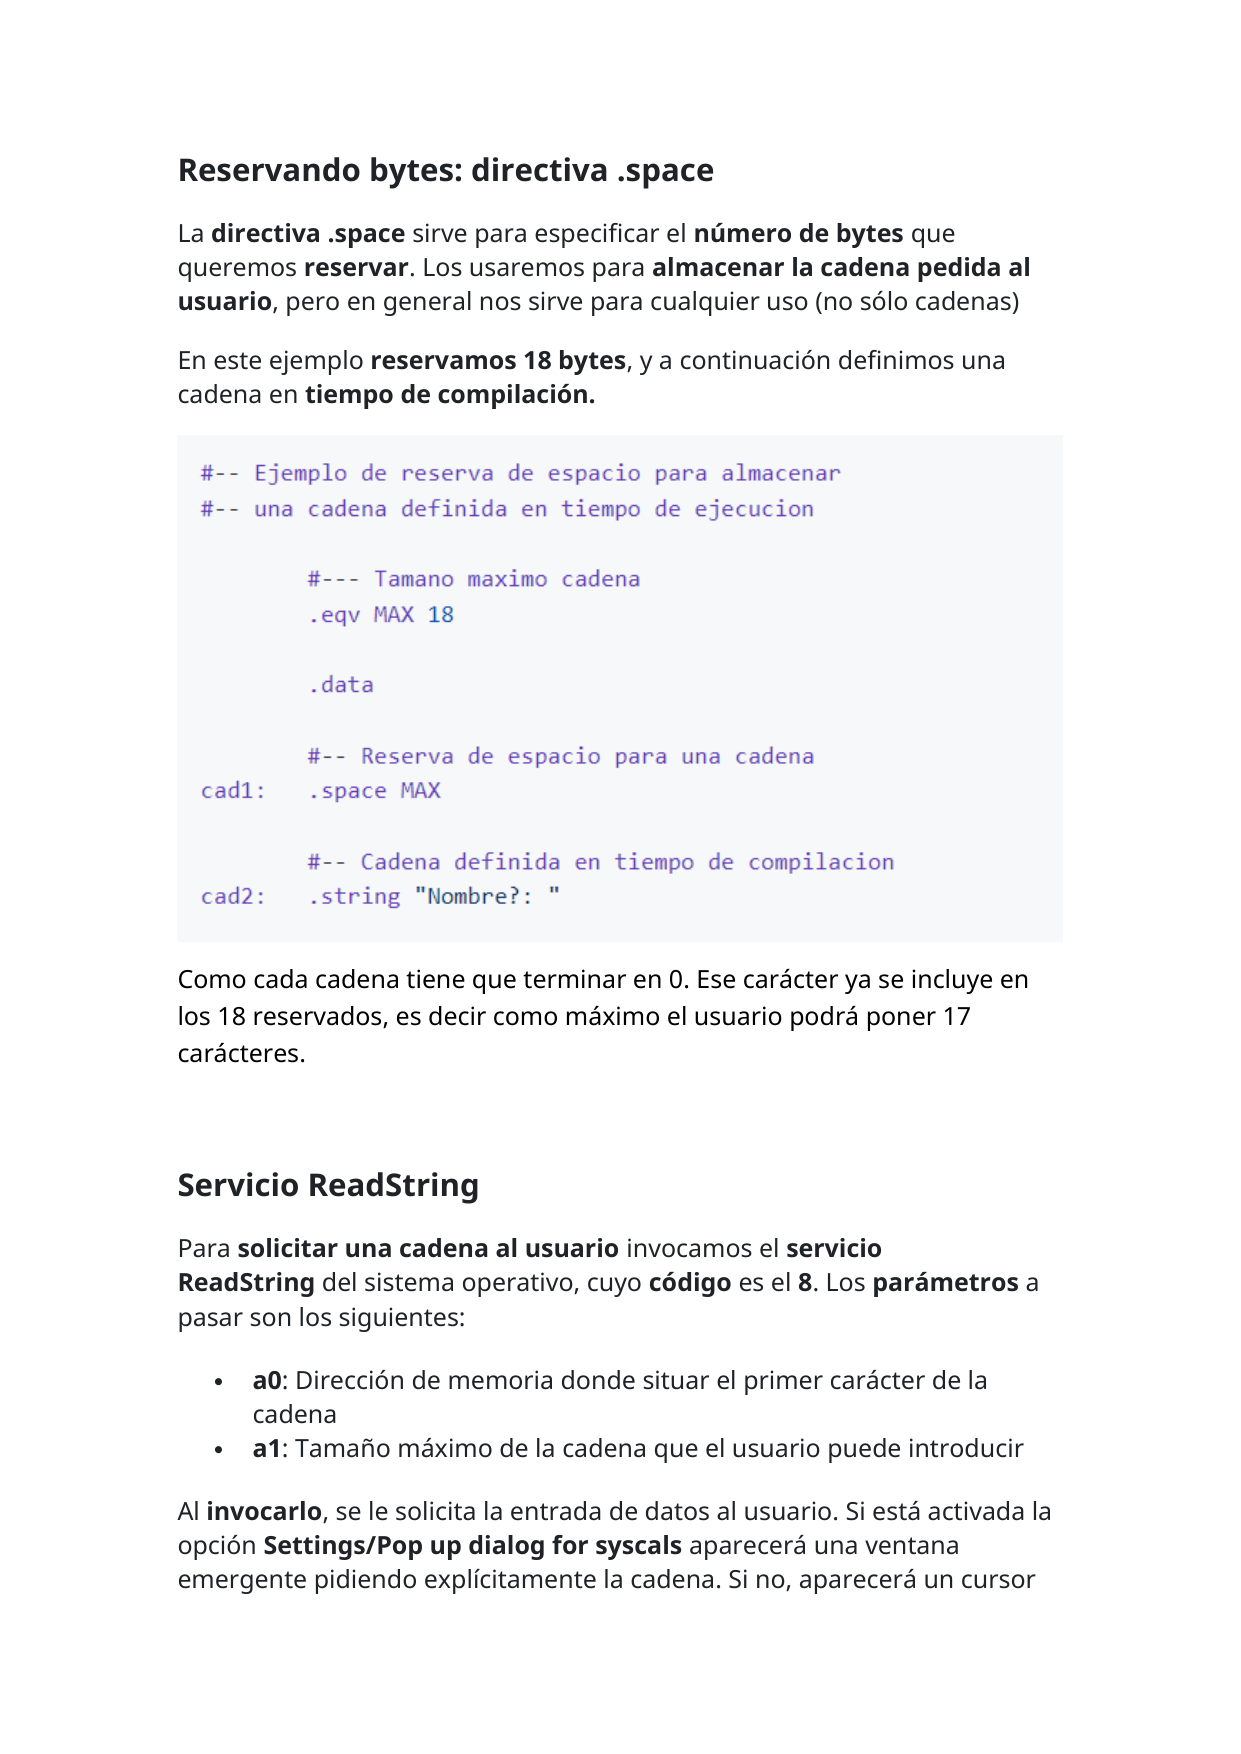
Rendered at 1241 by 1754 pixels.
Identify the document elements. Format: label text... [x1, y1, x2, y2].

list a0: Dirección de memoria donde situar el primer carácter de la cadena [215, 1362, 1063, 1431]
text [177, 1494, 1063, 1596]
text Como cada cadena tiene que terminar en 0. Ese carácter ya se incluye en los 18 reservados, es decir como máximo el usuario podrá poner 17 carácteres. [177, 962, 1063, 1070]
subtitle Reservando bytes: directiva .space [177, 148, 1063, 190]
text La directiva .space sirve para especificar el número de bytes que queremos reservar. Los usaremos para almacenar la cadena pedida al usuario, pero en general nos sirve para cualquier uso (no sólo cadenas) [177, 215, 1063, 317]
list a1: Tamaño máximo de la cadena que el usuario puede introducir [215, 1431, 1063, 1464]
text En este ejemplo reservamos 18 bytes, y a continuación definimos una cadena en tiempo de compilación. [177, 342, 1063, 411]
text Servicio ReadString [177, 1163, 1063, 1206]
text Para solicitar una cadena al usuario invocamos el servicio ReadString del sistema operativo, cuyo código es el 8. Los parámetros a pasar son los siguientes: [177, 1231, 1063, 1333]
picture [177, 435, 1063, 944]
